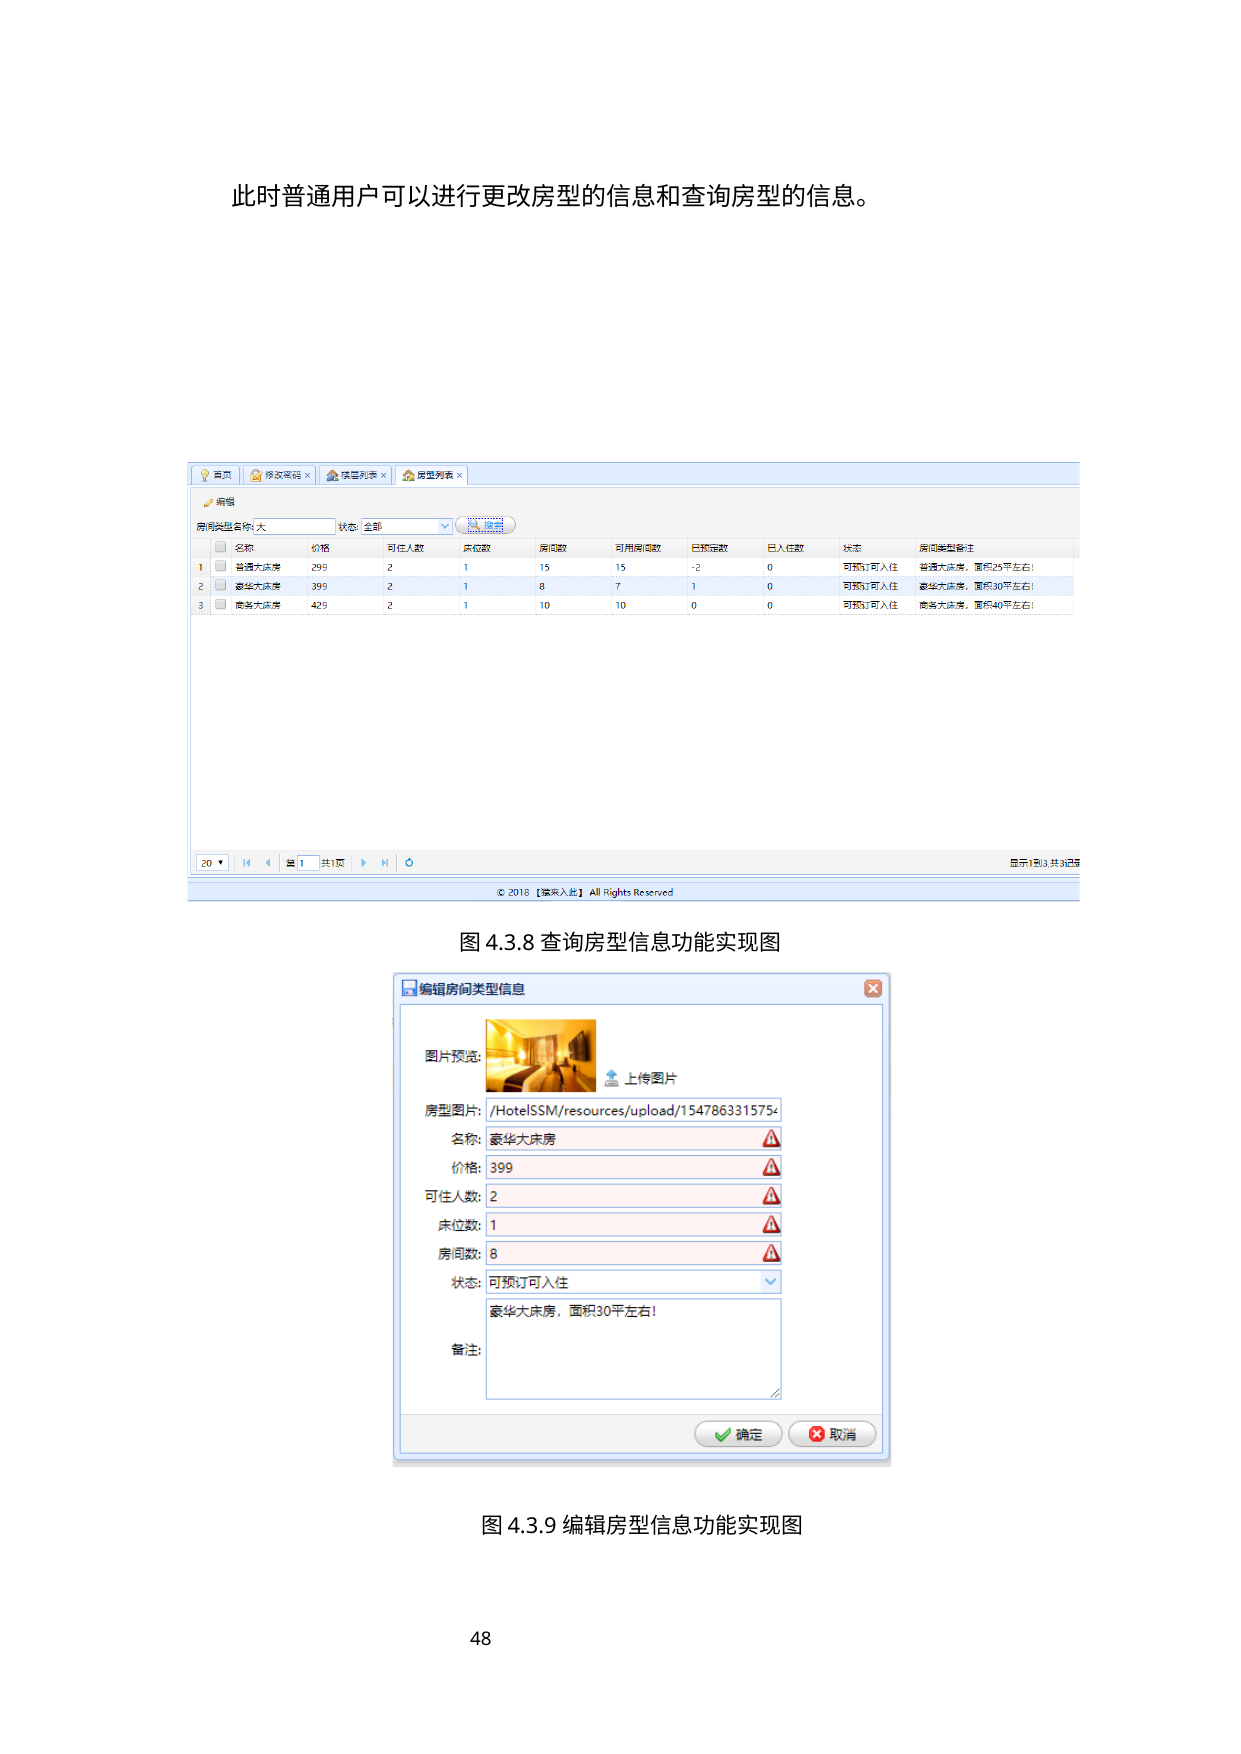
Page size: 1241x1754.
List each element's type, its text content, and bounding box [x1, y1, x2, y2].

picture [392, 972, 892, 1467]
picture [187, 462, 1080, 902]
text 图4.3.8 查询房型信息功能实现图 [187, 924, 1053, 957]
text 图4.3.9 编辑房型信息功能实现图 [187, 1508, 1053, 1540]
text 此时普通用户可以进行更改房型的信息和查询房型的信息。 [187, 162, 1053, 462]
